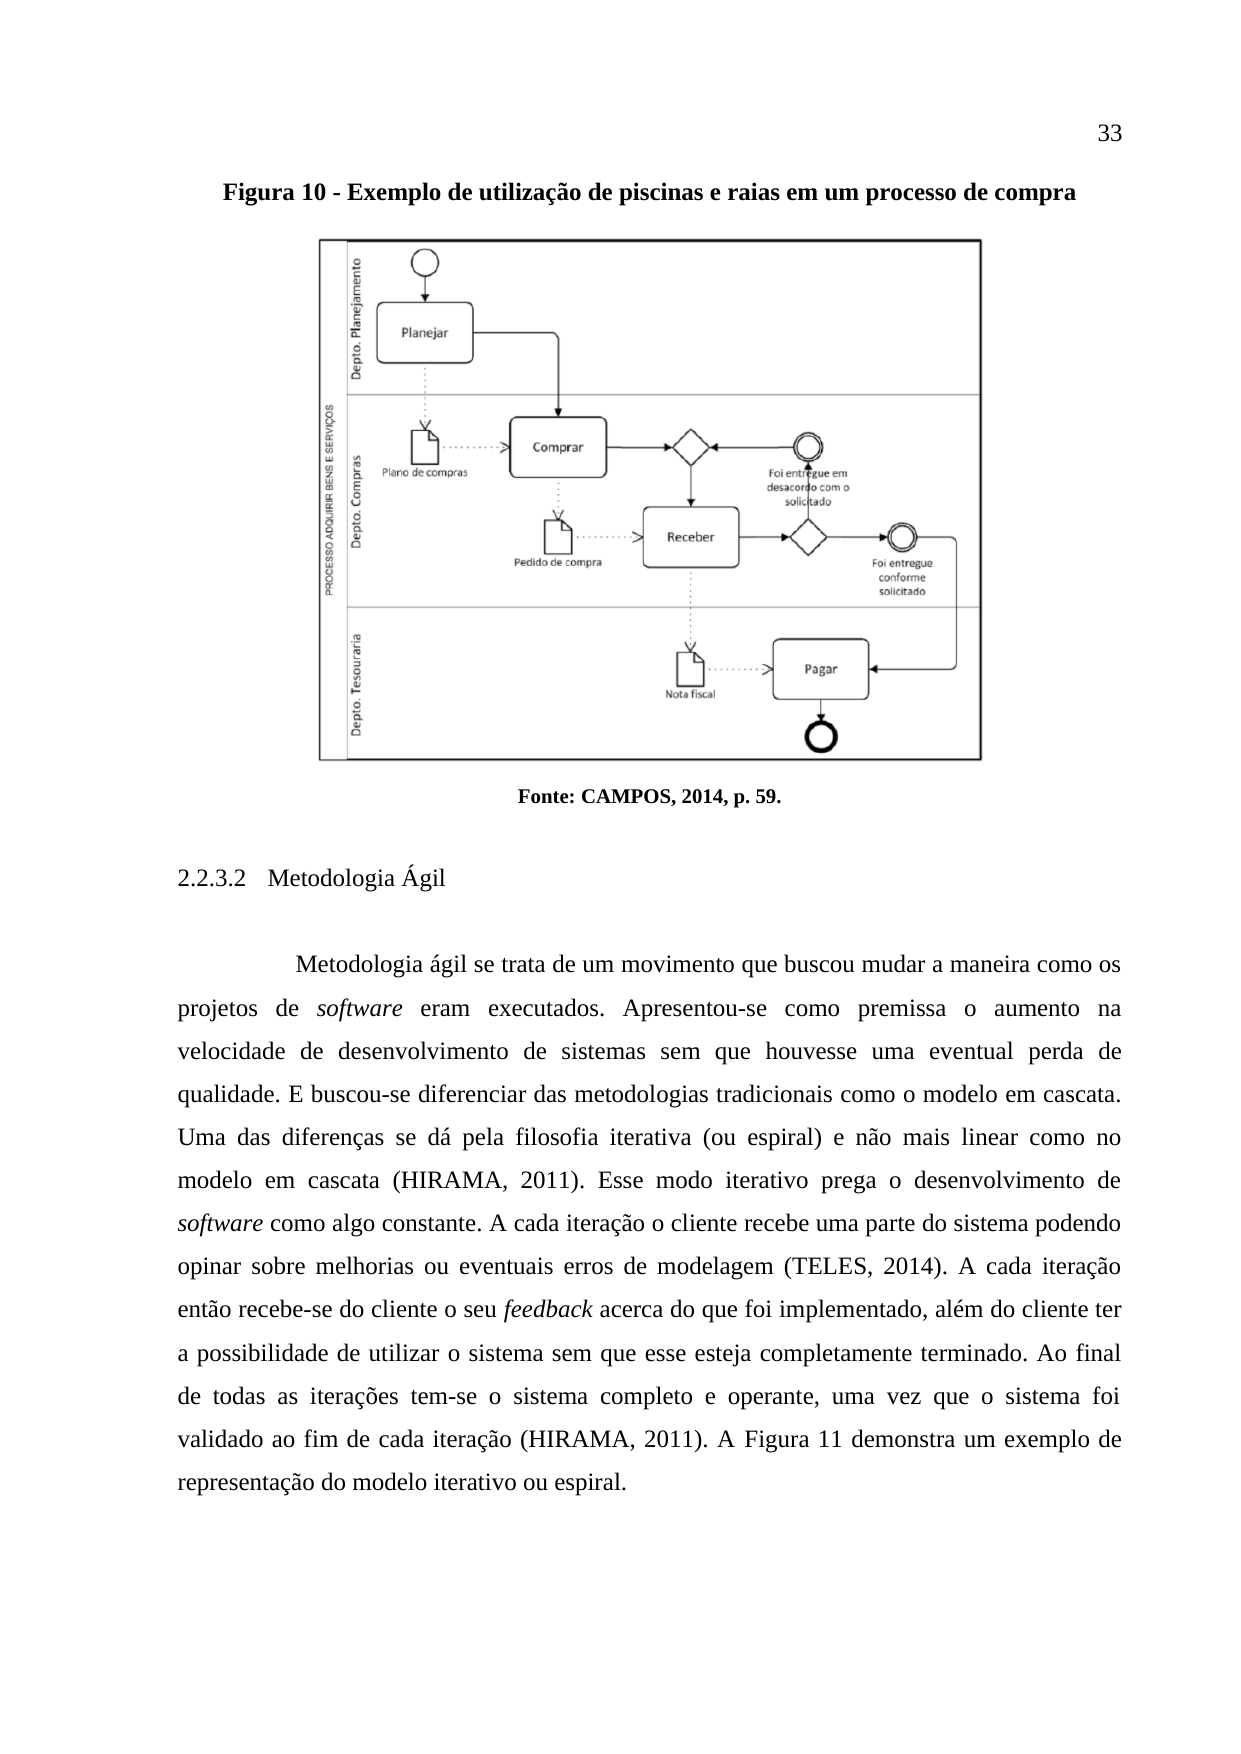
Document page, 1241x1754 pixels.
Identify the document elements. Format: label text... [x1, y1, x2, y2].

text Fonte: CAMPOS, 2014, p. 59. [177, 784, 1122, 808]
text Metodologia ágil se trata de um movimento que buscou mudar a maneira como os projetos de software eram executados. Apresentou-se como premissa o aumento na velocidade de desenvolvimento de sistemas sem que houvesse uma eventual perda de qualidade. E buscou-se diferenciar das metodologias tradicionais como o modelo em cascata. Uma das diferenças se dá pela filosofia iterativa (ou espiral) e não mais linear como no modelo em cascata (HIRAMA, 2011). Esse modo iterativo prega o desenvolvimento de software como algo constante. A cada iteração o cliente recebe uma parte do sistema podendo opinar sobre melhorias ou eventuais erros de modelagem (TELES, 2014). A cada iteração então recebe-se do cliente o seu feedback acerca do que foi implementado, além do cliente ter a possibilidade de utilizar o sistema sem que esse esteja completamente terminado. Ao final de todas as iterações tem-se o sistema completo e operante, uma vez que o sistema foi validado ao fim de cada iteração (HIRAMA, 2011). A Figura 11 demonstra um exemplo de representação do modelo iterativo ou espiral. [177, 949, 1122, 1496]
picture [307, 220, 992, 770]
subtitle Metodologia Ágil [177, 863, 1122, 892]
